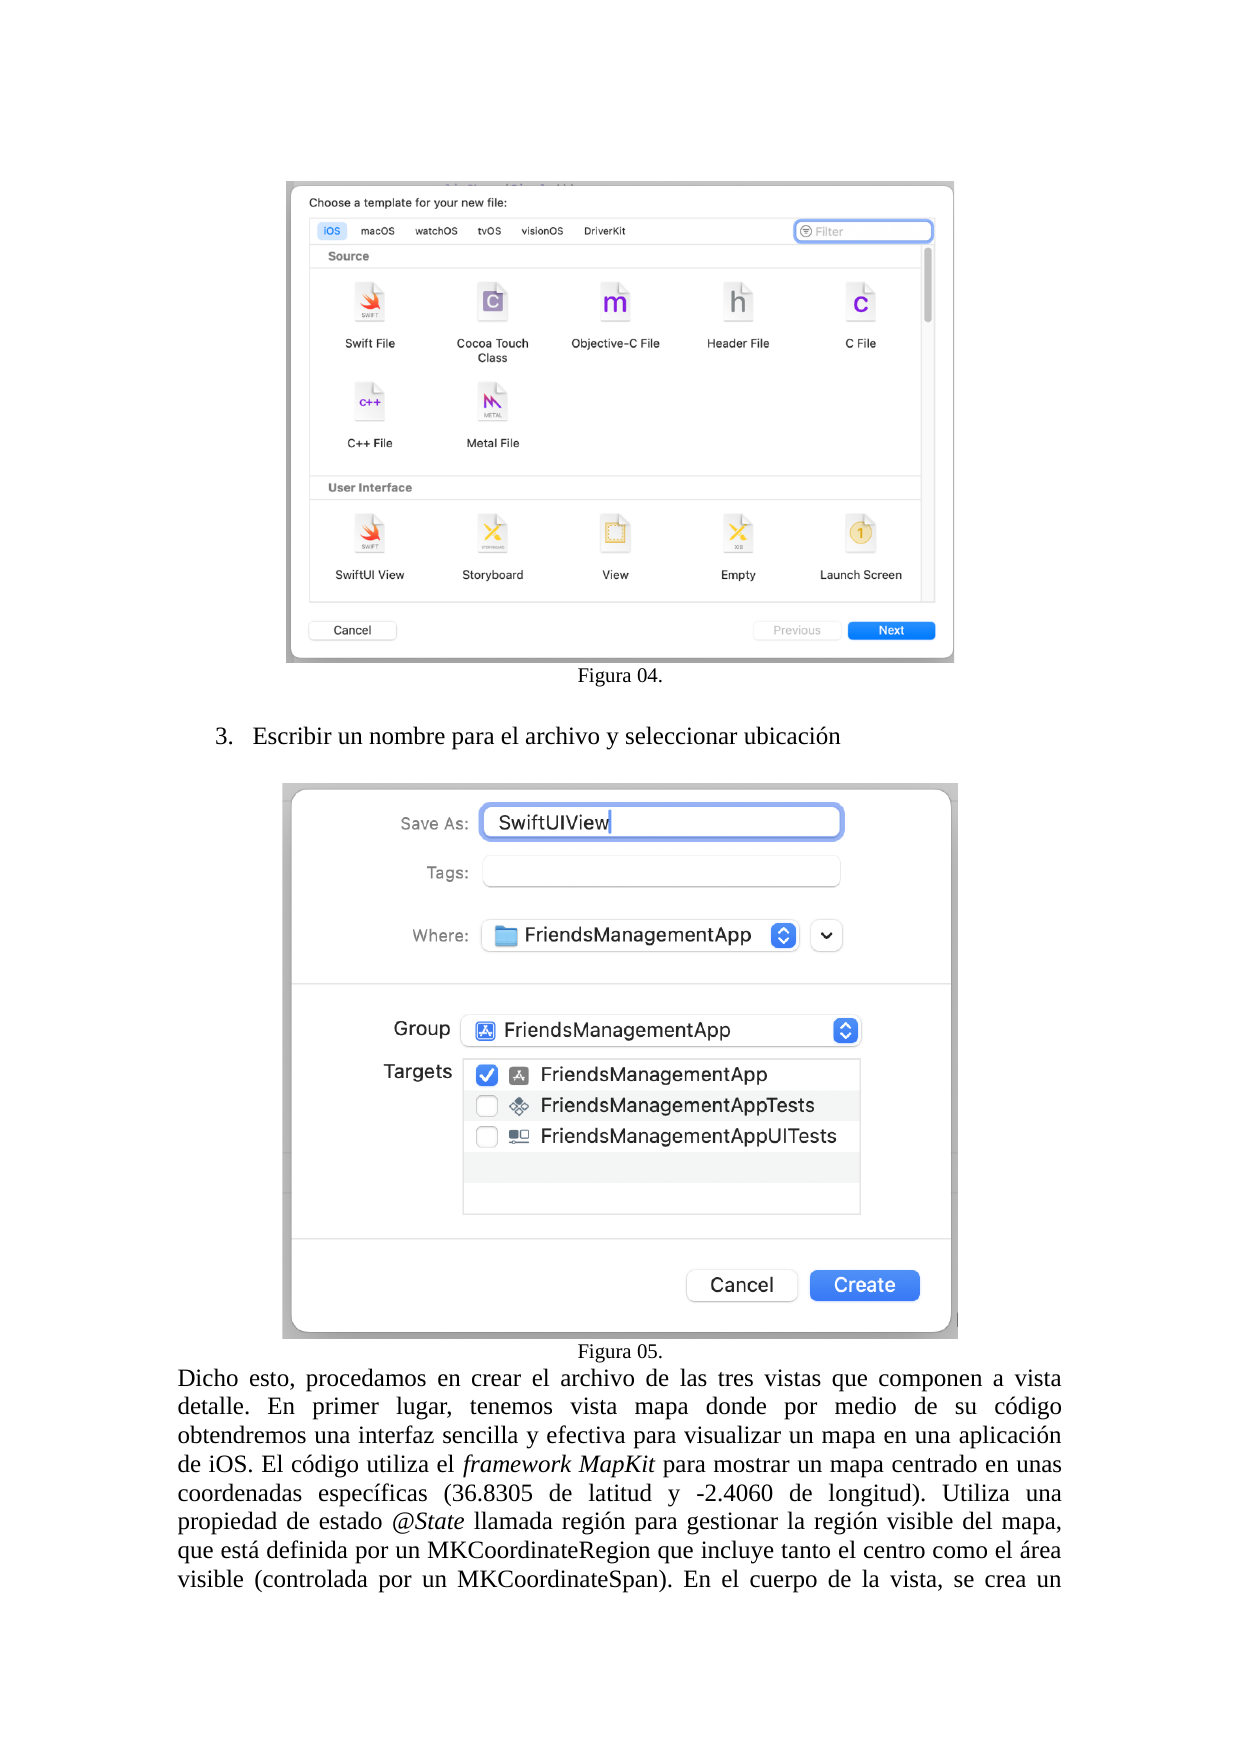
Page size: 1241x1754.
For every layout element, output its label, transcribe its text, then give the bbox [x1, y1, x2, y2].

text Figura 04. [177, 663, 1063, 687]
picture [282, 783, 958, 1339]
list Escribir un nombre para el archivo y seleccionar ubicación [215, 721, 1063, 750]
text Figura 05. [177, 1339, 1063, 1363]
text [177, 1363, 1063, 1593]
picture [286, 181, 955, 663]
